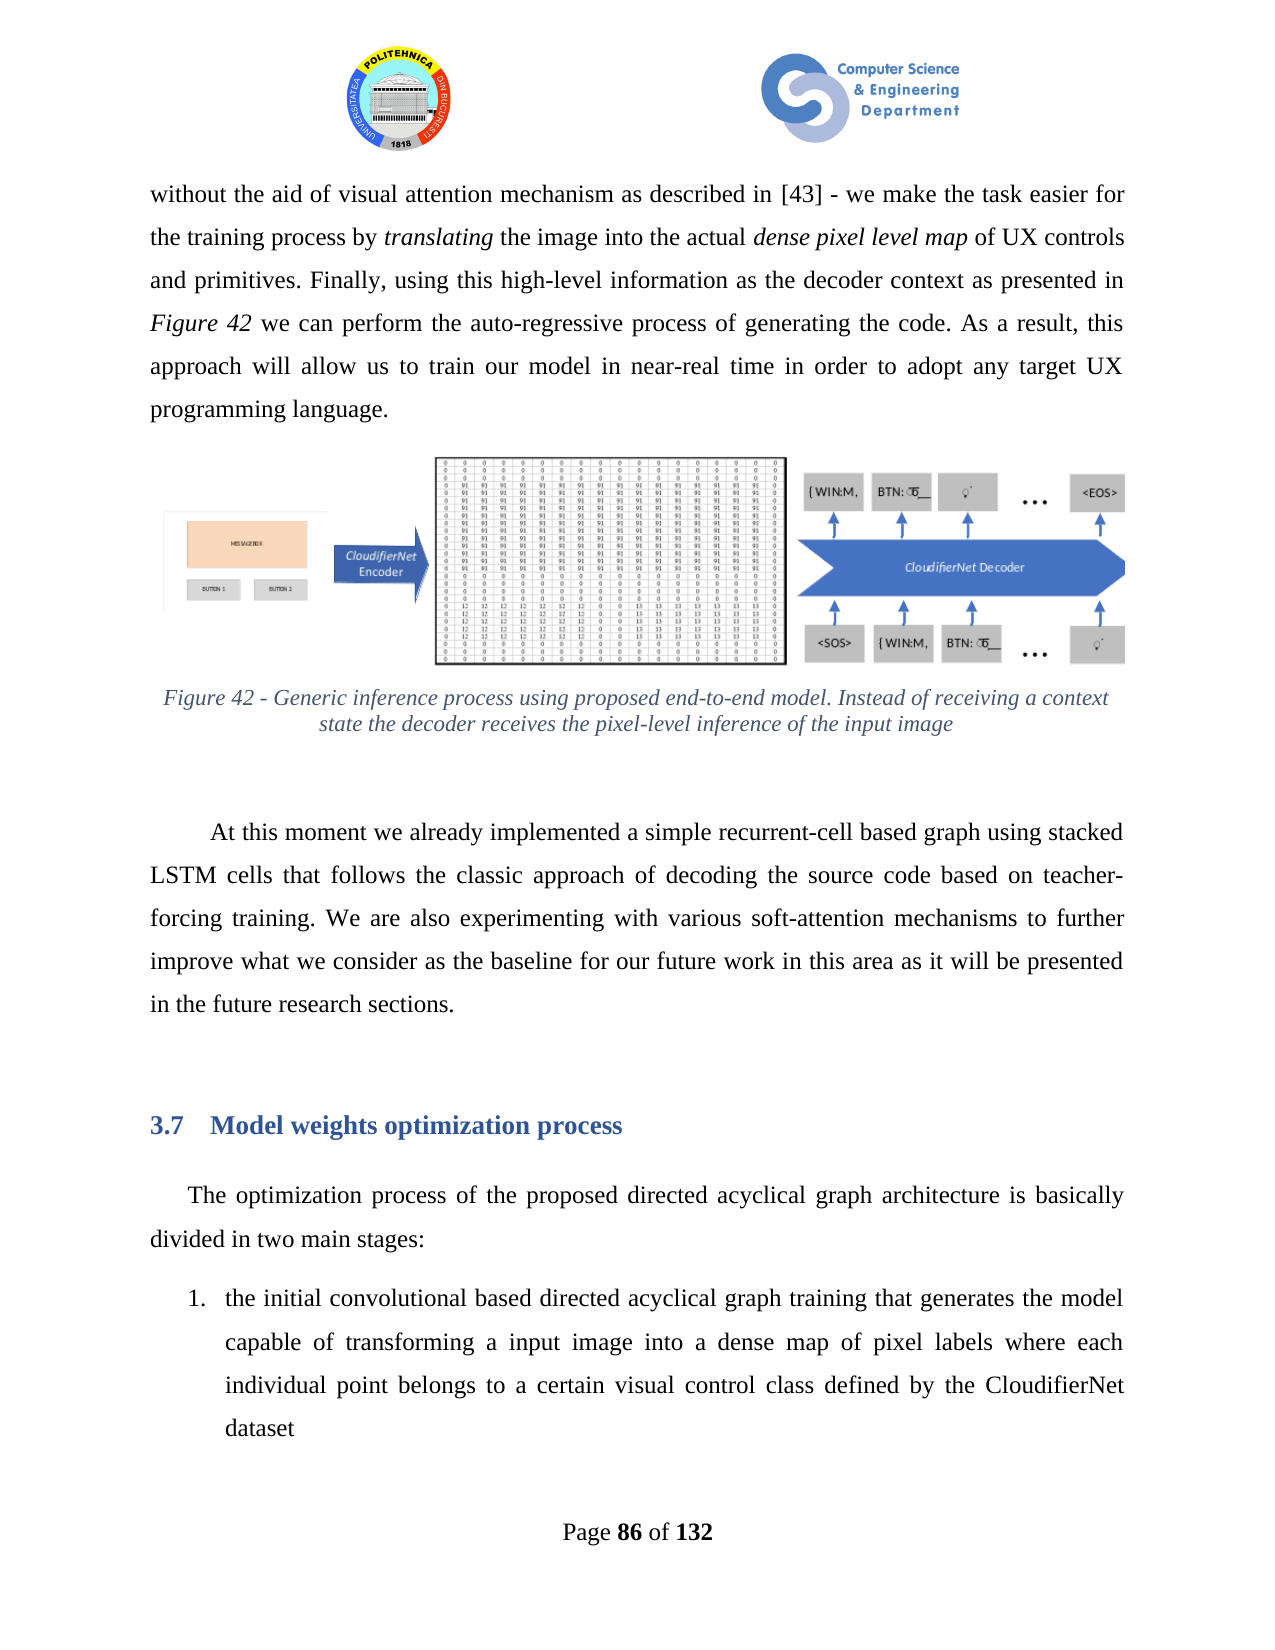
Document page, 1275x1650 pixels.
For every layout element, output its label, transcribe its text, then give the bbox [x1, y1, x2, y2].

subtitle Model weights optimization process [150, 1109, 1125, 1140]
picture [346, 46, 451, 151]
list the initial convolutional based directed acyclical graph training that generates the model capable of transforming a input image into a dense map of pixel labels where each individual point belongs to a certain visual control class defined by the CloudifierNet dataset [187, 1283, 1125, 1442]
table_header Figure 42 - Generic inference process using proposed end-to-end model. Instead of receiving a context state the decoder receives the pixel-level inference of the input image [150, 454, 1125, 757]
text At this moment we already implemented a simple recurrent-cell based graph using stacked LSTM cells that follows the classic approach of decoding the source code based on teacher-forcing training. We are also experimenting with various soft-attention mechanisms to further improve what we consider as the baseline for our future work in this area as it will be presented in the future research sections. [150, 817, 1125, 1018]
picture [760, 53, 963, 144]
text The optimization process of the proposed directed acyclical graph architecture is basically divided in two main stages: [150, 1181, 1125, 1252]
